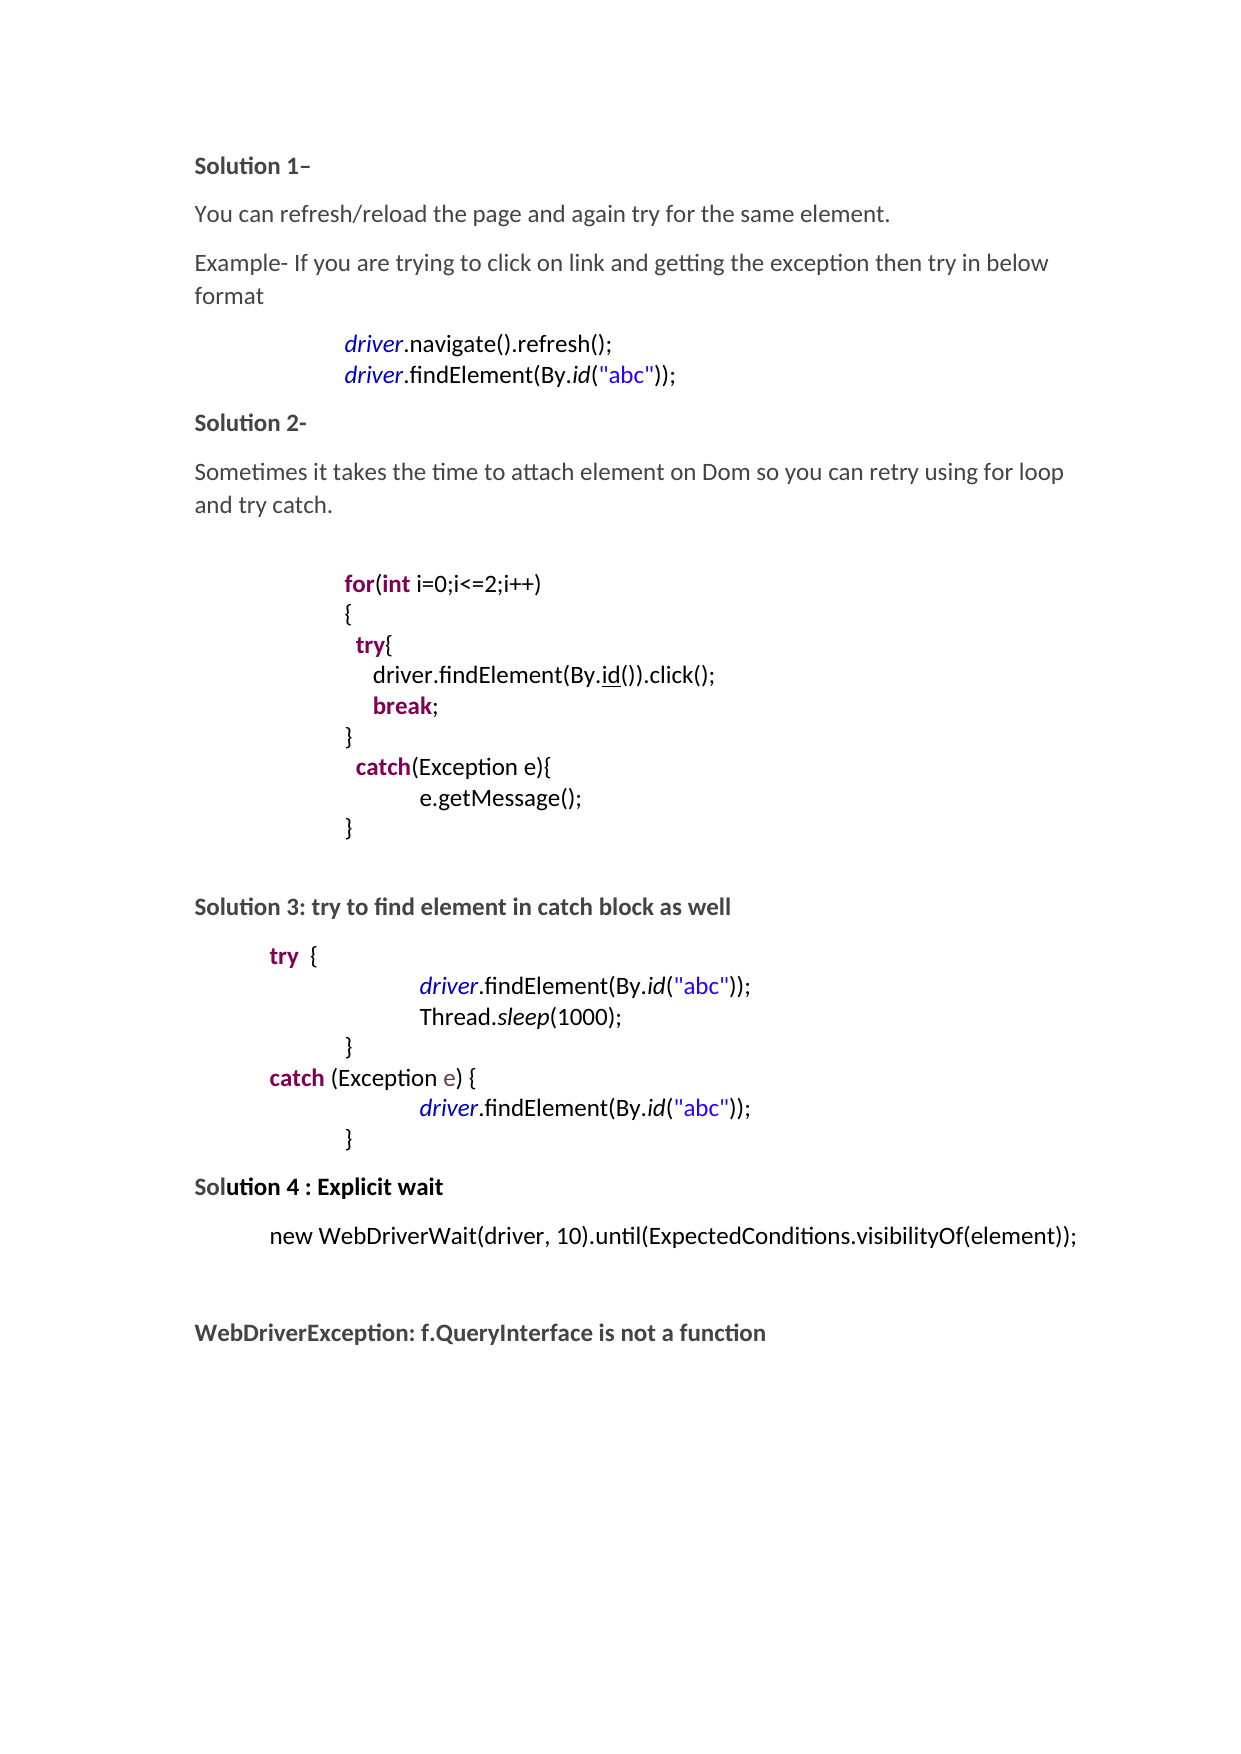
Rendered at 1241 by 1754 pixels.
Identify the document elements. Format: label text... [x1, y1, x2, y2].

text for(int i=0;i<=2;i++) [194, 568, 1094, 599]
text driver.findElement(By.id("abc")); [194, 970, 1094, 1001]
text try{ [194, 629, 1094, 660]
text Solution 1– [194, 150, 1094, 181]
text } [194, 1123, 1094, 1153]
text try { [194, 940, 1094, 970]
text catch(Exception e){ [194, 751, 1094, 782]
text driver.findElement(By.id("abc")); [194, 1092, 1094, 1123]
text Solution 2- [194, 408, 1094, 438]
text You can refresh/reload the page and again try for the same element. [194, 198, 1094, 229]
text e.getMessage(); [194, 782, 1094, 812]
text } [194, 812, 1094, 843]
text Solution 3: try to find element in catch block as well [194, 891, 1094, 922]
text WebDriverException: f.QueryInterface is not a function [194, 1317, 1094, 1348]
text driver.findElement(By.id("abc")); [194, 359, 1094, 389]
text catch (Exception e) { [194, 1062, 1094, 1092]
text Sometimes it takes the time to attach element on Dom so you can retry using for loop and try catch. [194, 456, 1094, 519]
text Example- If you are trying to click on link and getting the exception then try in below format [194, 247, 1094, 311]
text break; [194, 690, 1094, 721]
text { [194, 599, 1094, 629]
text Thread.sleep(1000); [194, 1001, 1094, 1031]
text driver.navigate().refresh(); [194, 328, 1094, 359]
text Solution 4 : Explicit wait [194, 1172, 1094, 1202]
text new WebDriverWait(driver, 10).until(ExpectedConditions.visibilityOf(element)); [194, 1220, 1094, 1251]
text } [194, 1031, 1094, 1062]
text driver.findElement(By.id()).click(); [194, 660, 1094, 690]
text } [194, 721, 1094, 751]
